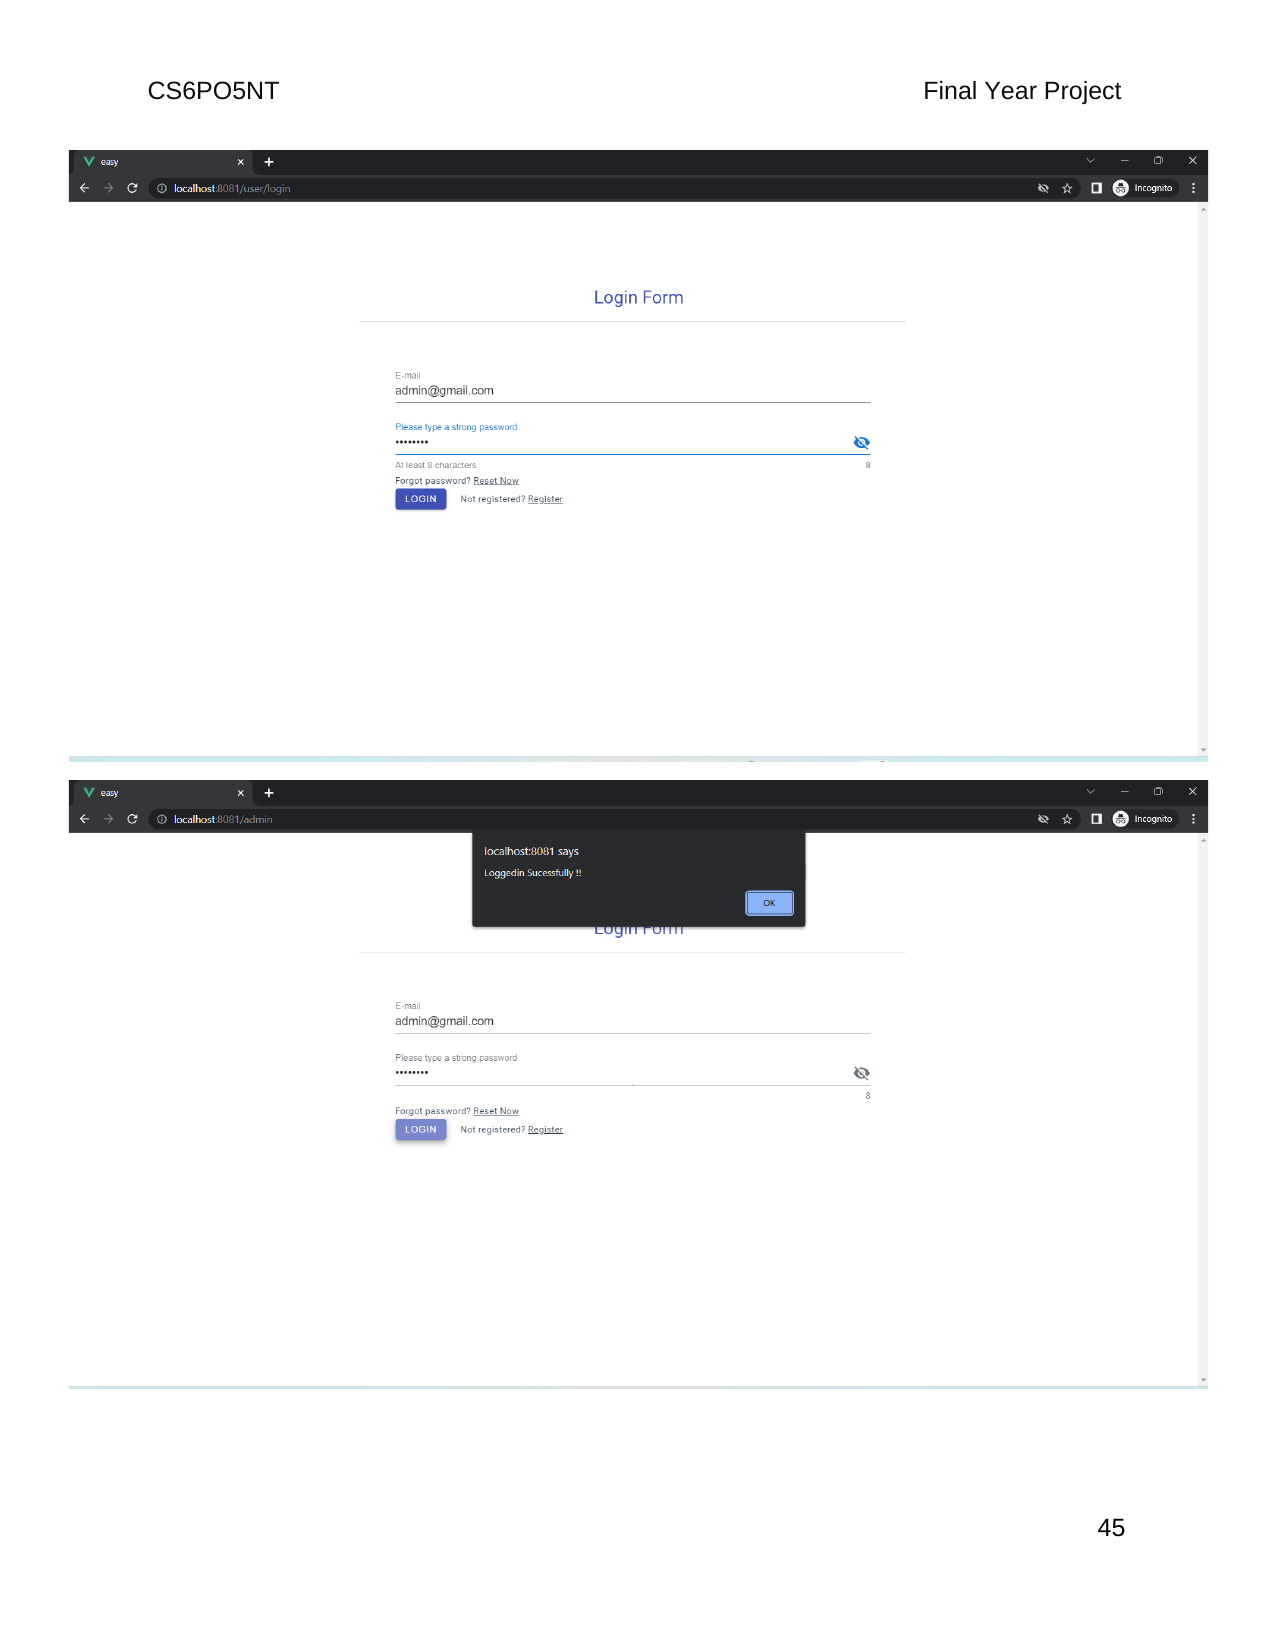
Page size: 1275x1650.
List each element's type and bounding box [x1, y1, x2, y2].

picture [68, 780, 1209, 1389]
picture [68, 150, 1209, 762]
